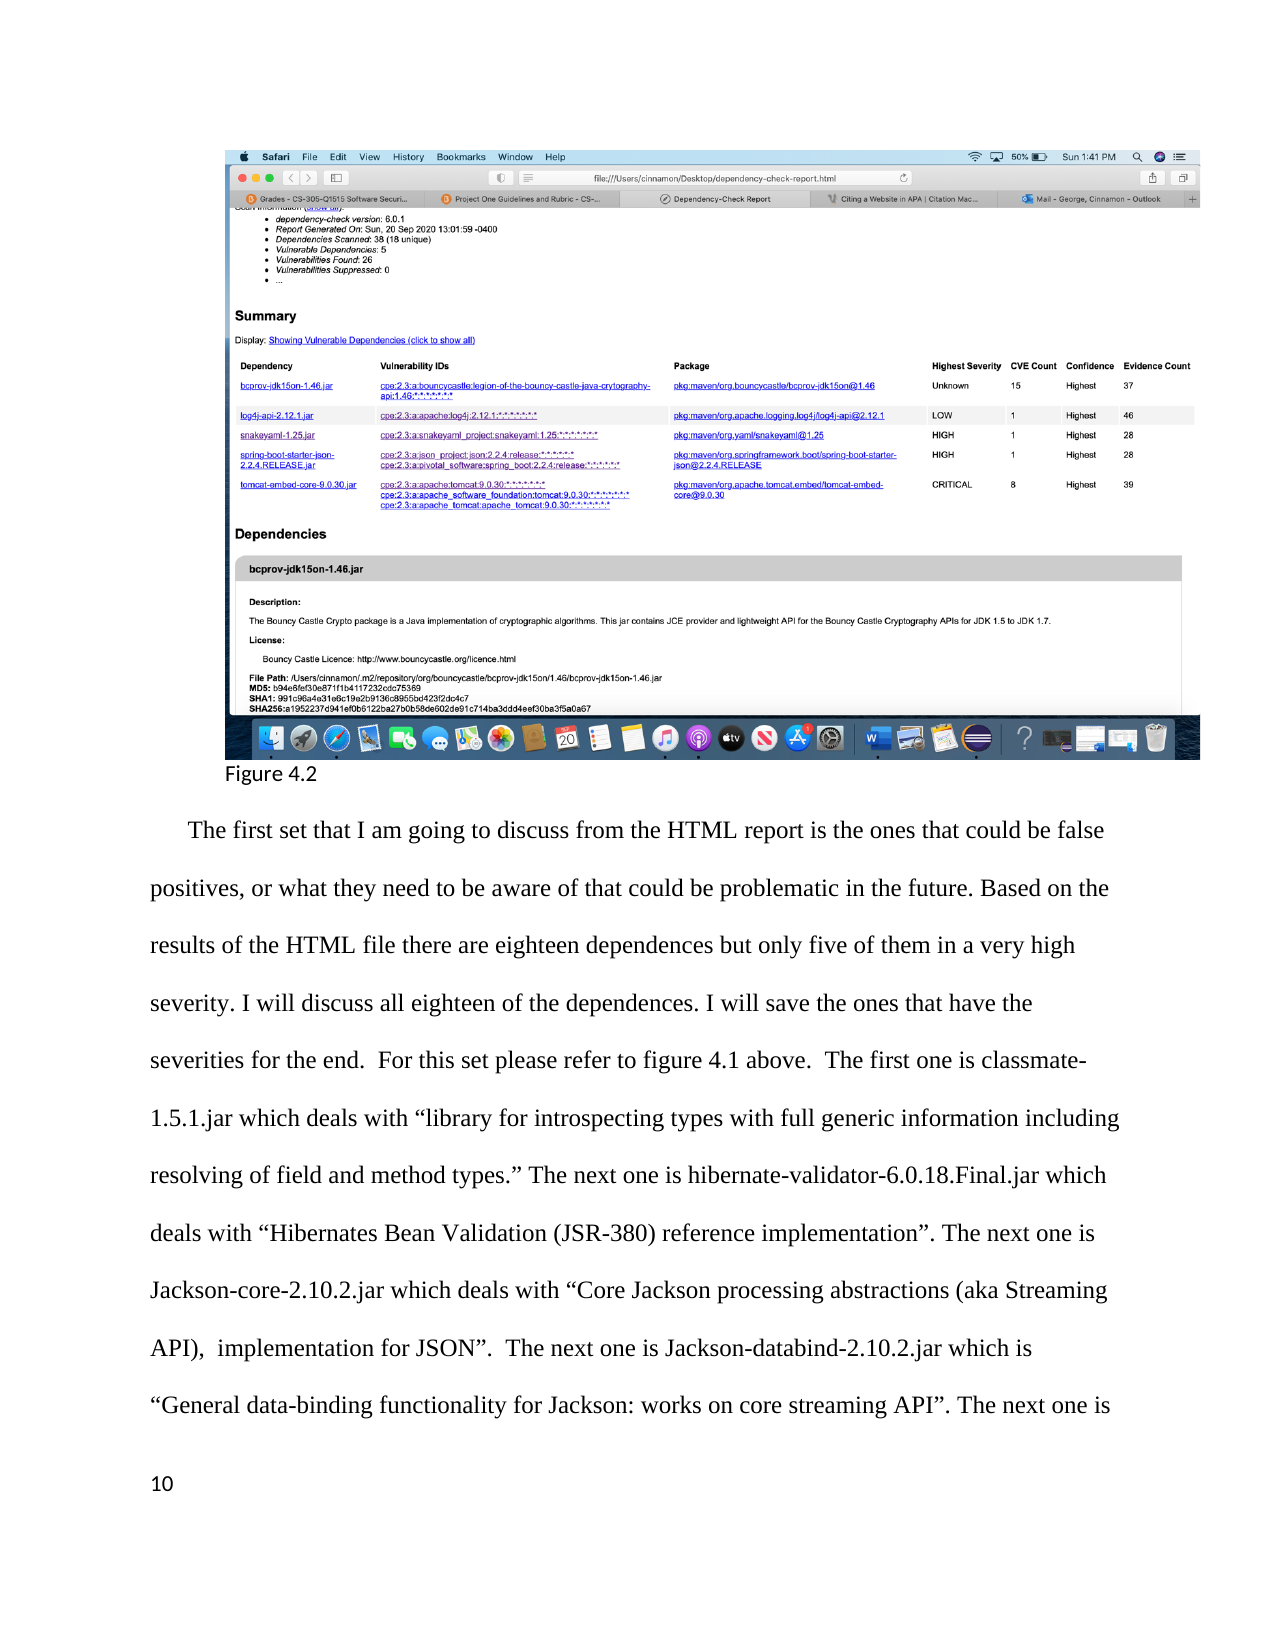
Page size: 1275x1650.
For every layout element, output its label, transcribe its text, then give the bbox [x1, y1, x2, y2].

picture [225, 150, 1200, 760]
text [150, 815, 1125, 1419]
list Figure 4.2 [225, 760, 1125, 787]
